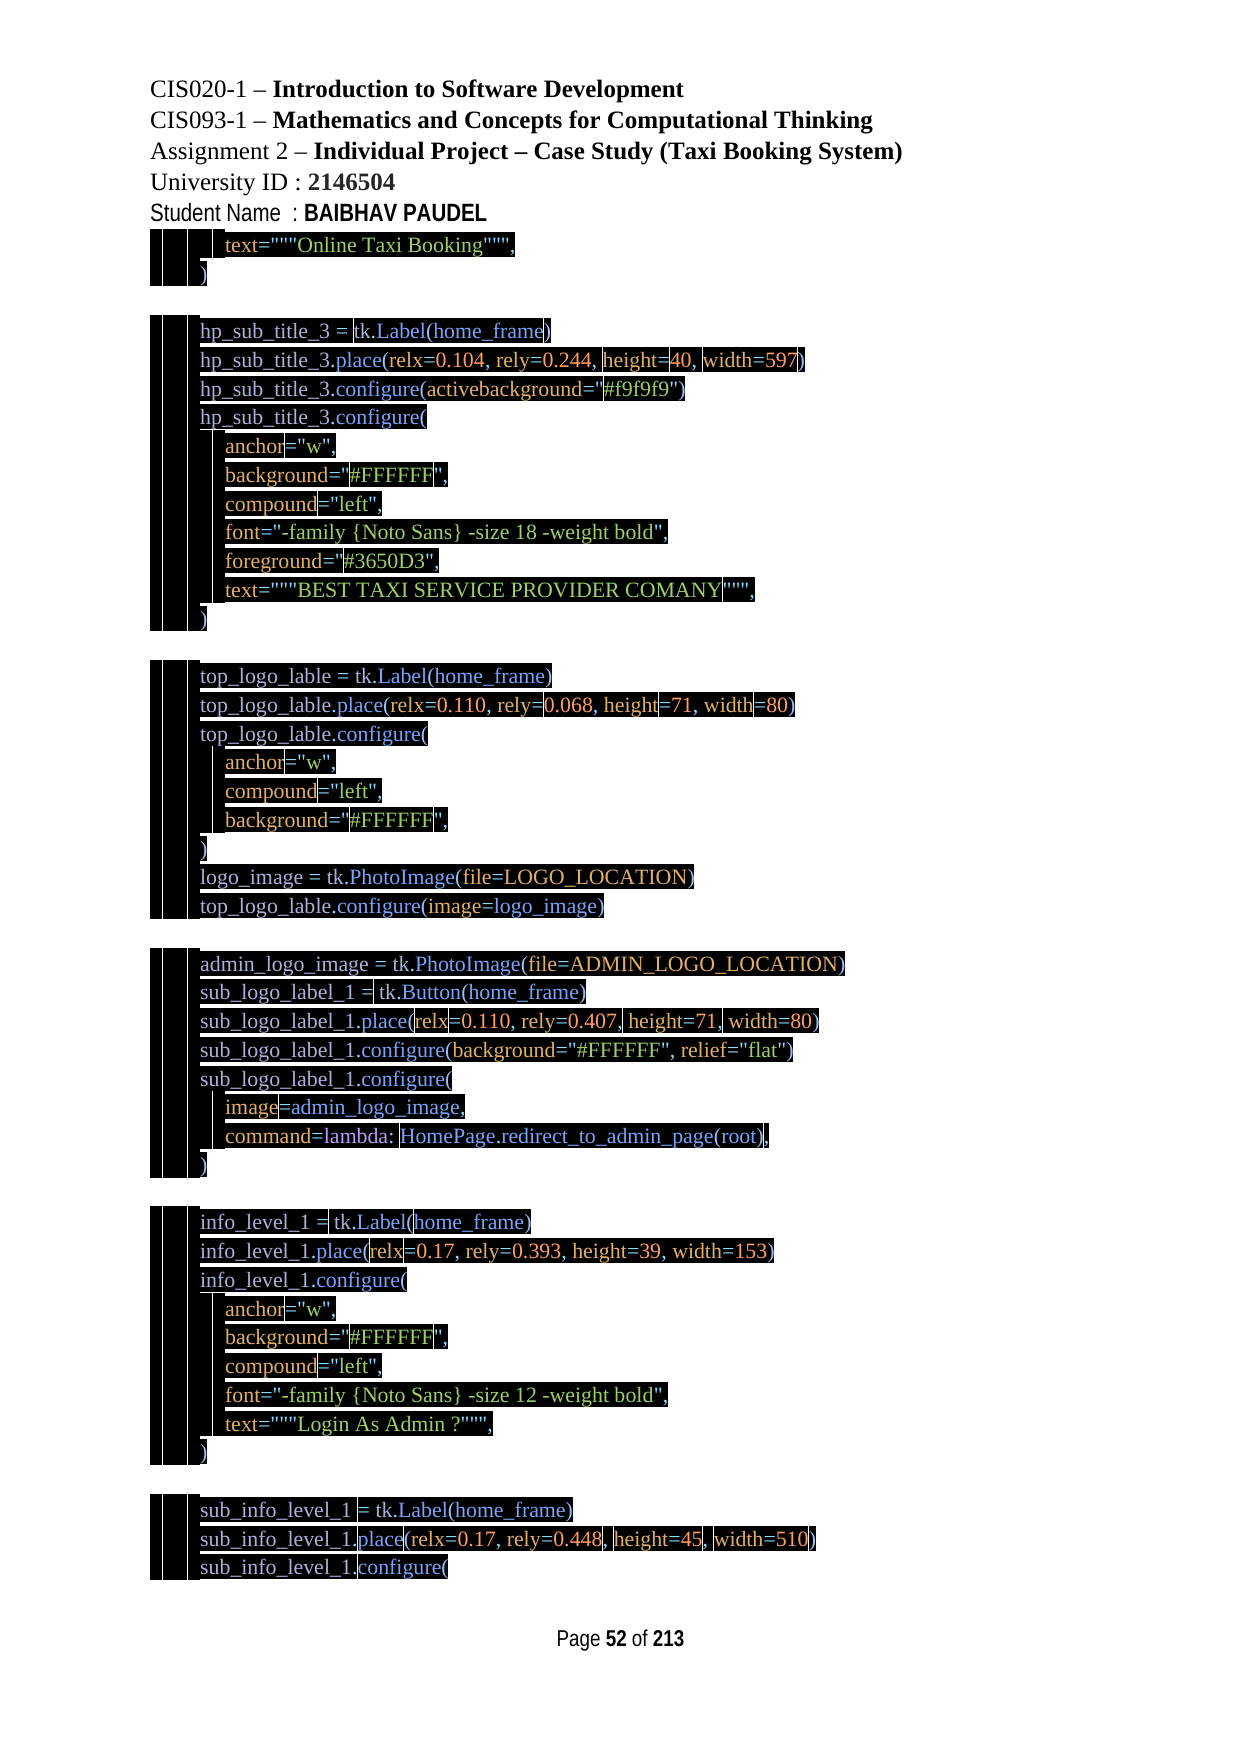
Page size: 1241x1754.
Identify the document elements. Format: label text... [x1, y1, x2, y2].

text anchor="w", [225, 746, 1090, 775]
text ) [200, 1436, 1090, 1465]
text hp_sub_title_3 = tk.Label(home_frame) [200, 315, 1090, 344]
text hp_sub_title_3.configure(activebackground="#f9f9f9") [200, 373, 1090, 401]
text ) [200, 1149, 1090, 1178]
text compound="left", [225, 488, 1090, 516]
text top_logo_lable.configure( [200, 718, 1090, 746]
text compound="left", [225, 775, 1090, 804]
text ) [200, 833, 1090, 861]
text sub_logo_label_1.place(relx=0.110, rely=0.407, height=71, width=80) [200, 1005, 1090, 1034]
text text="""BEST TAXI SERVICE PROVIDER COMANY""", [225, 574, 1090, 603]
text text="""Online Taxi Booking""", [225, 229, 1090, 258]
text logo_image = tk.PhotoImage(file=LOGO_LOCATION) [200, 861, 1090, 890]
text ) [200, 258, 1090, 286]
text hp_sub_title_3.configure( [200, 401, 1090, 430]
text foreground="#3650D3", [225, 545, 1090, 574]
text anchor="w", [225, 1293, 1090, 1321]
text ) [200, 603, 1090, 631]
text text="""Login As Admin ?""", [225, 1408, 1090, 1436]
text background="#FFFFFF", [225, 1321, 1090, 1350]
text sub_info_level_1.configure( [200, 1551, 1090, 1580]
text info_level_1 = tk.Label(home_frame) [200, 1206, 1090, 1235]
text sub_logo_label_1.configure(background="#FFFFFF", relief="flat") [200, 1034, 1090, 1063]
text font="-family {Noto Sans} -size 18 -weight bold", [225, 516, 1090, 545]
text top_logo_lable.place(relx=0.110, rely=0.068, height=71, width=80) [200, 689, 1090, 718]
text top_logo_lable.configure(image=logo_image) [200, 890, 1090, 919]
text command=lambda: HomePage.redirect_to_admin_page(root), [225, 1120, 1090, 1149]
text background="#FFFFFF", [225, 459, 1090, 488]
text sub_logo_label_1 = tk.Button(home_frame) [200, 976, 1090, 1005]
text image=admin_logo_image, [225, 1091, 1090, 1120]
text top_logo_lable = tk.Label(home_frame) [200, 660, 1090, 689]
text info_level_1.place(relx=0.17, rely=0.393, height=39, width=153) [200, 1235, 1090, 1264]
text hp_sub_title_3.place(relx=0.104, rely=0.244, height=40, width=597) [200, 344, 1090, 373]
text font="-family {Noto Sans} -size 12 -weight bold", [225, 1379, 1090, 1408]
text sub_logo_label_1.configure( [200, 1063, 1090, 1091]
text background="#FFFFFF", [225, 804, 1090, 833]
text admin_logo_image = tk.PhotoImage(file=ADMIN_LOGO_LOCATION) [200, 948, 1090, 976]
text compound="left", [225, 1350, 1090, 1379]
text anchor="w", [225, 430, 1090, 459]
text sub_info_level_1 = tk.Label(home_frame) [200, 1494, 1090, 1523]
text sub_info_level_1.place(relx=0.17, rely=0.448, height=45, width=510) [200, 1523, 1090, 1551]
text info_level_1.configure( [200, 1264, 1090, 1293]
